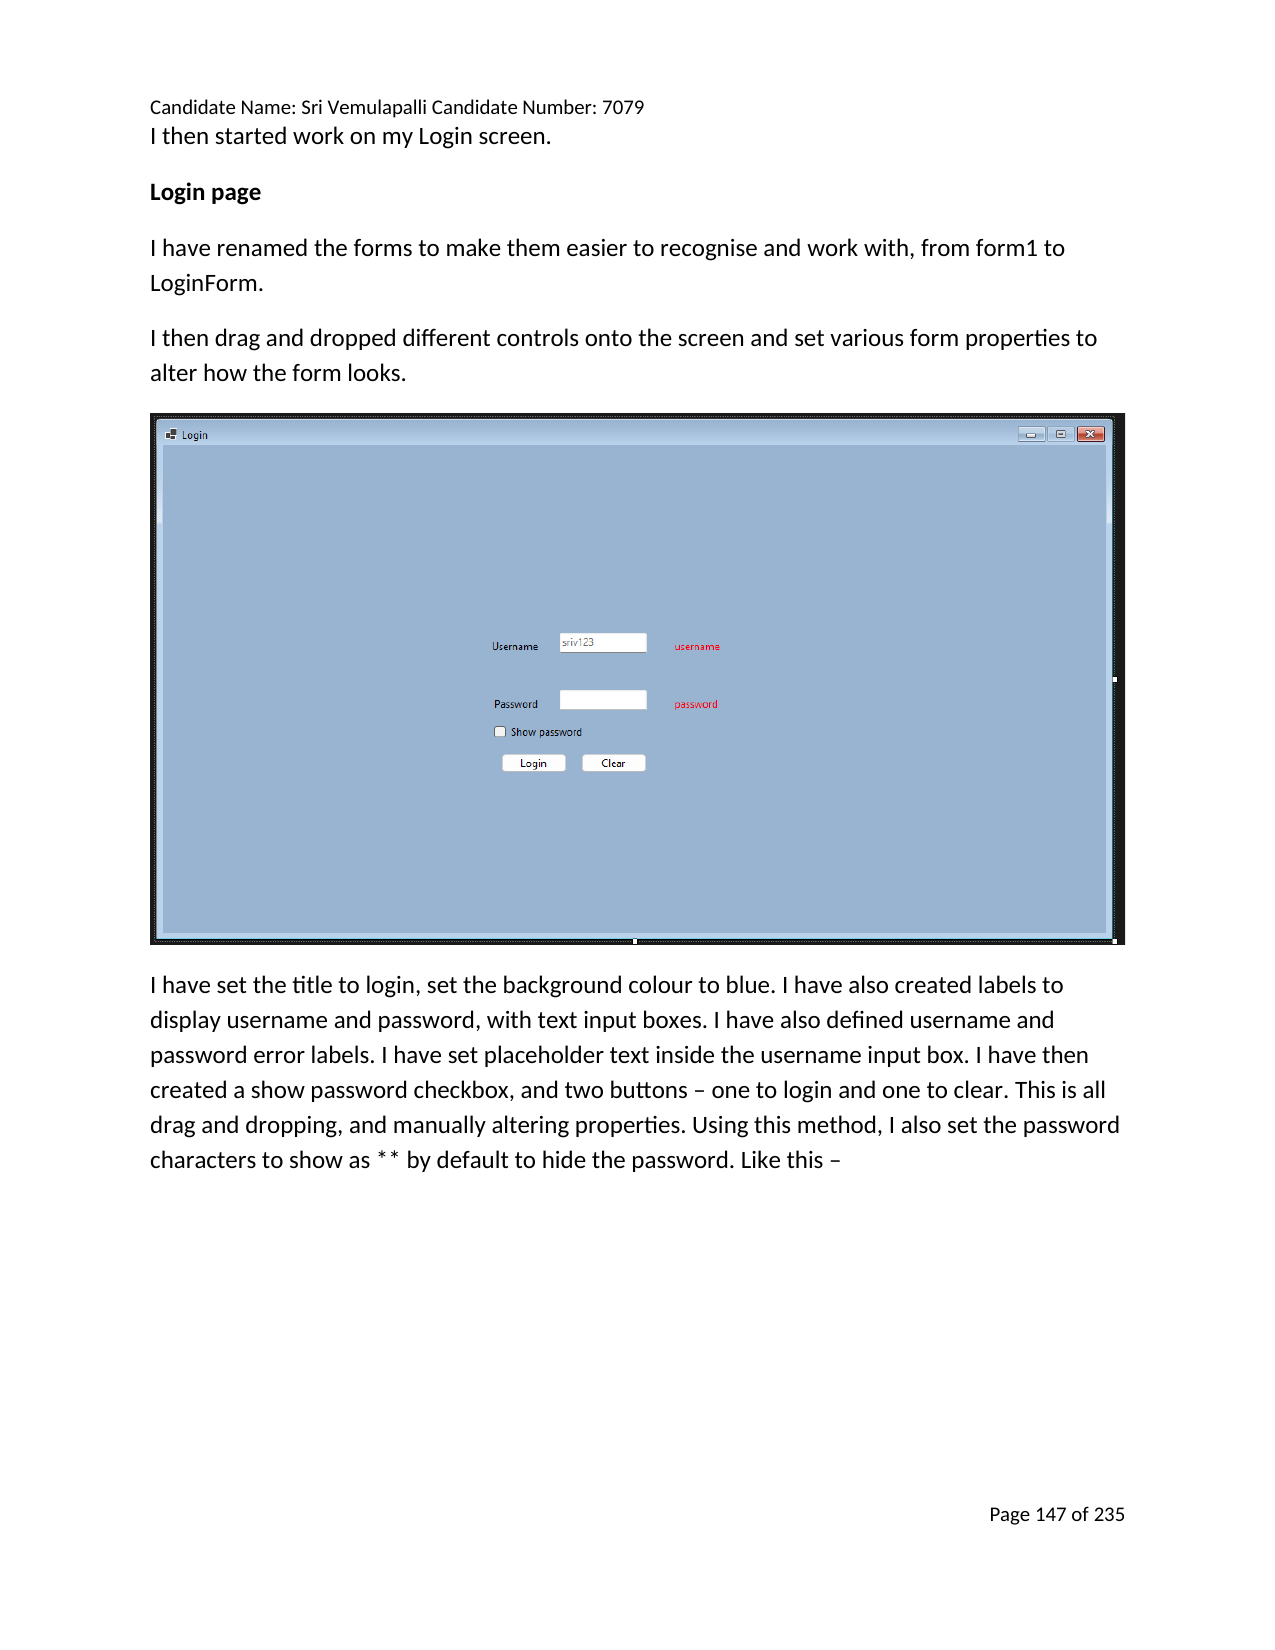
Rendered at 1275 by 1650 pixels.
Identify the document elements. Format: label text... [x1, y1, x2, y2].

text I then started work on my Login screen. [150, 120, 1125, 151]
text Login page [150, 176, 1125, 206]
text I have set the title to login, set the background colour to blue. I have also created labels to display username and password, with text input boxes. I have also defined username and password error labels. I have set placeholder text inside the username input box. I have then created a show password checkbox, and two buttons – one to login and one to clear. This is all drag and dropping, and manually altering properties. Using this method, I also set the password characters to show as ** by default to hide the password. Like this – [150, 969, 1125, 1175]
picture [150, 413, 1125, 945]
text I then drag and dropped different controls onto the screen and set various form properties to alter how the form looks. [150, 322, 1125, 388]
text I have renamed the forms to make them easier to recognise and work with, from form1 to LoginForm. [150, 232, 1125, 297]
